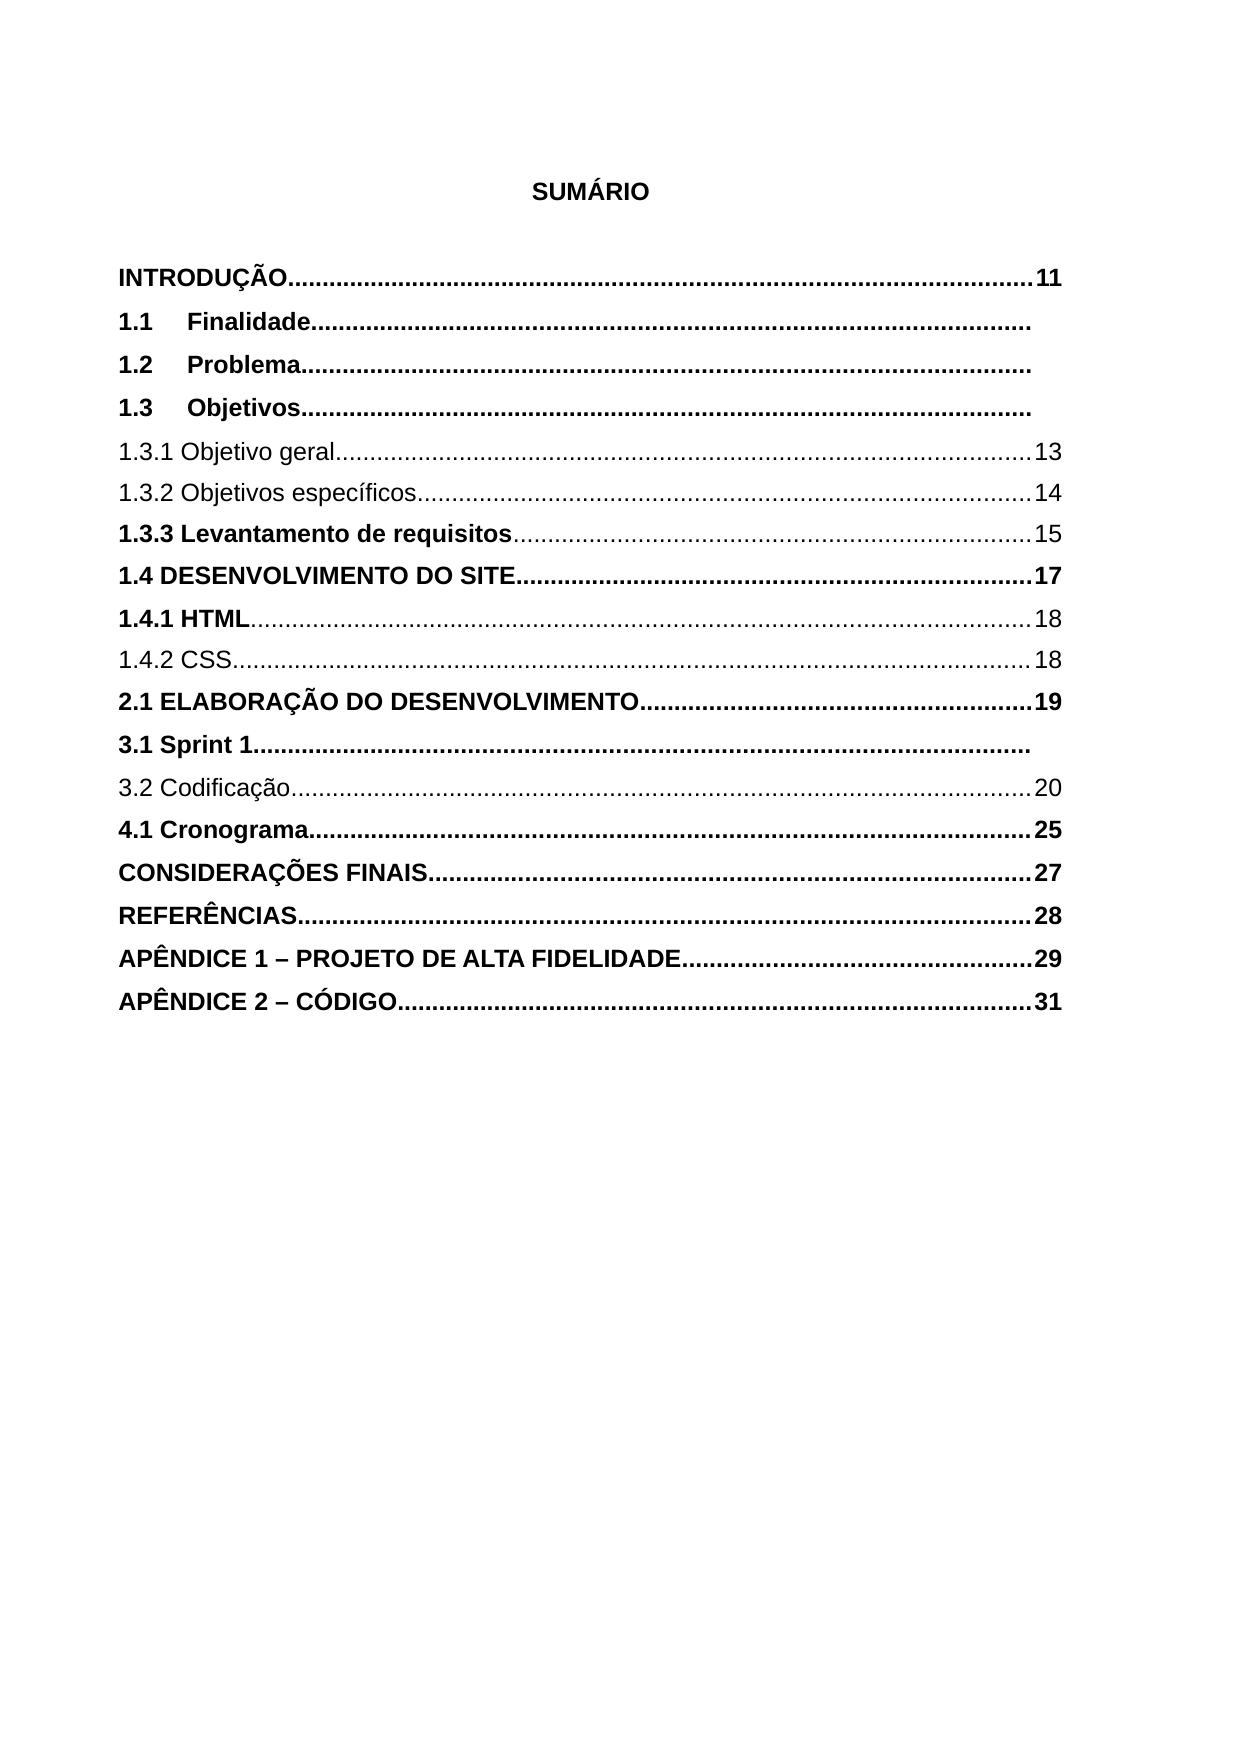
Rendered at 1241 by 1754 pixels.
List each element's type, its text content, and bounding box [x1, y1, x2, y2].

text 1.3.2 Objetivos específicos 14 [118, 478, 1063, 507]
text REFERÊNCIAS 28 [118, 901, 1063, 930]
text 1.3.3 Levantamento de requisitos 15 [118, 519, 1063, 548]
text 1.4 DESENVOLVIMENTO DO SITE 17 [118, 561, 1063, 590]
text 3.2 Codificação 20 [118, 773, 1063, 802]
text 1.3.1 Objetivo geral 13 [118, 437, 1063, 465]
text 1.1 Finalidade 12 [118, 307, 1033, 335]
text 3.1 Sprint 1 19 [118, 730, 1033, 759]
text SUMÁRIO [118, 177, 1063, 206]
text APÊNDICE 2 – CÓDIGO 31 [118, 987, 1063, 1016]
text APÊNDICE 1 – PROJETO DE ALTA FIDELIDADE 29 [118, 944, 1063, 973]
text 1.4.2 CSS 18 [118, 646, 1063, 674]
text 1.3 Objetivos 13 [118, 393, 1033, 422]
text 2.1 ELABORAÇÃO DO DESENVOLVIMENTO 19 [118, 687, 1063, 716]
text 1.4.1 HTML 18 [118, 604, 1063, 633]
text CONSIDERAÇÕES FINAIS 27 [118, 858, 1063, 887]
text INTRODUÇÃO 11 [118, 263, 1063, 292]
text 4.1 Cronograma 25 [118, 815, 1063, 843]
text 1.2 Problema 12 [118, 350, 1033, 379]
